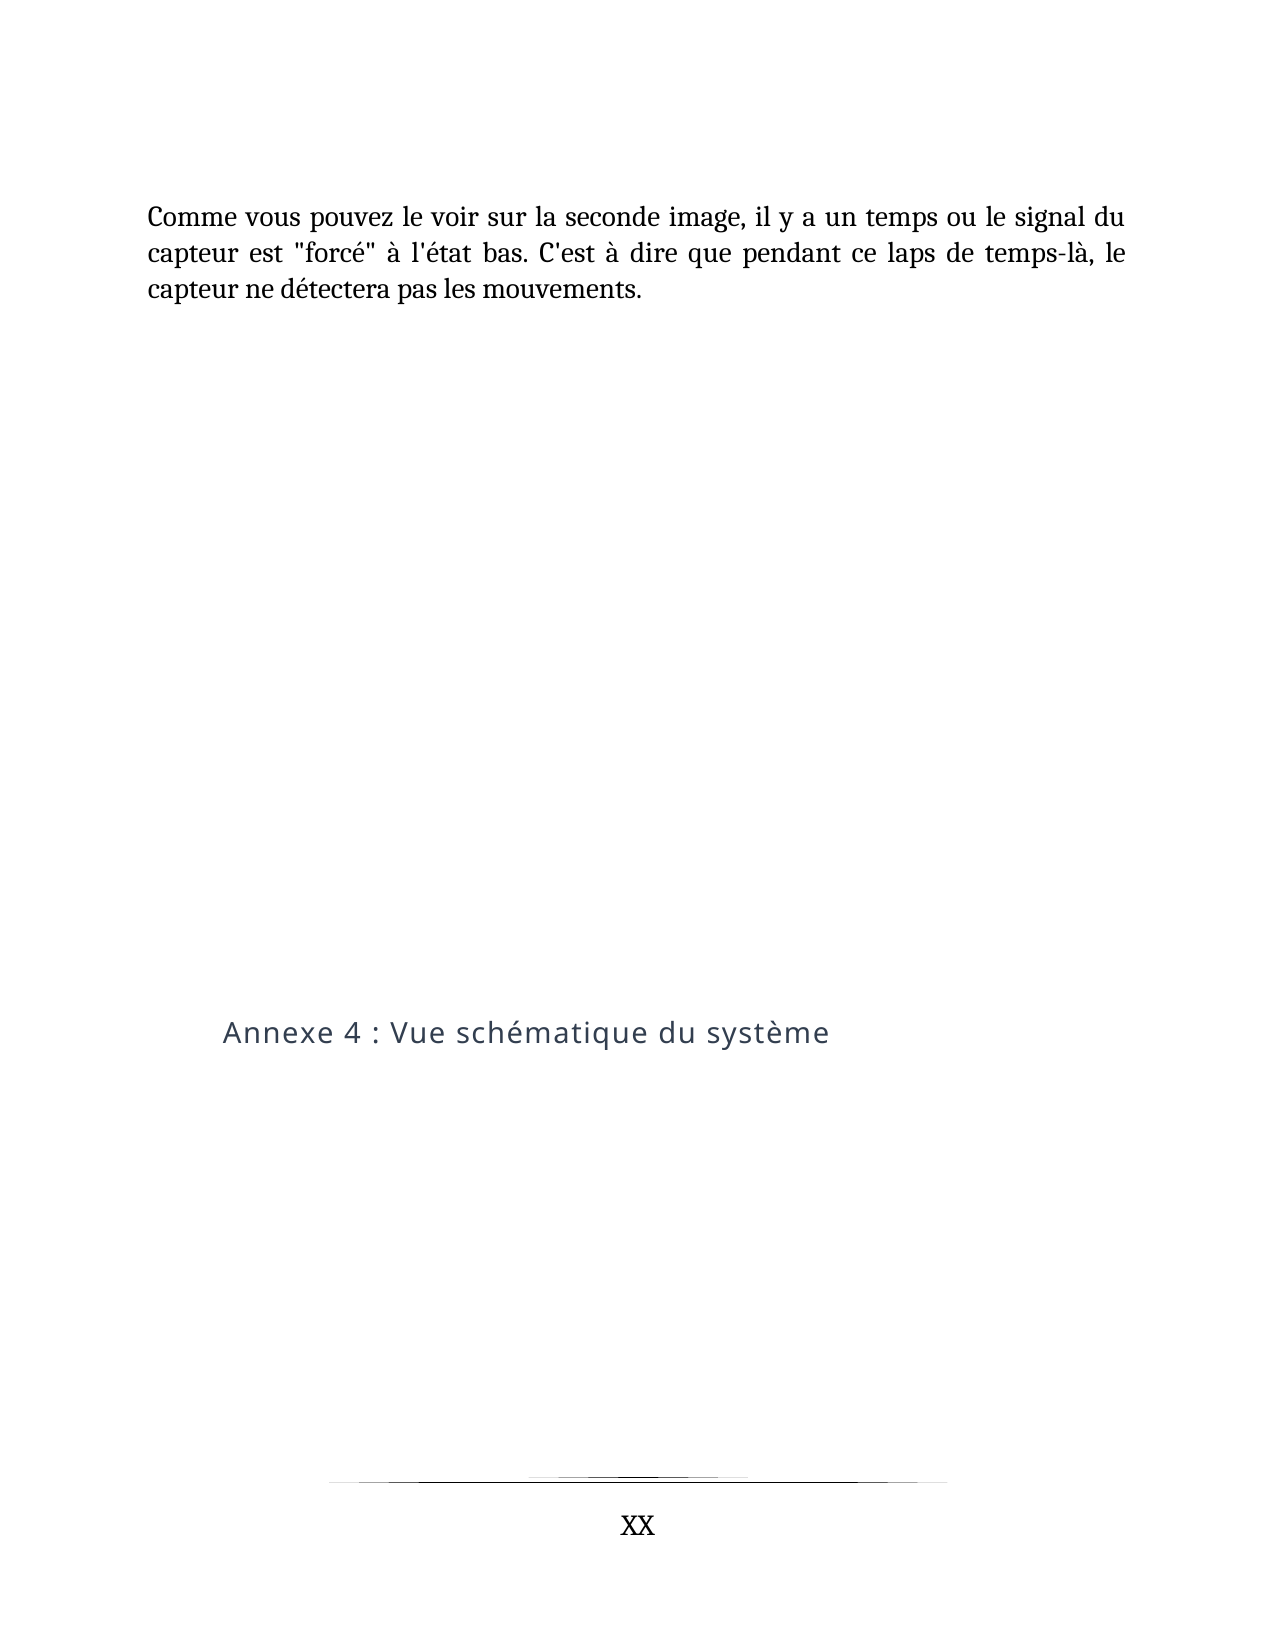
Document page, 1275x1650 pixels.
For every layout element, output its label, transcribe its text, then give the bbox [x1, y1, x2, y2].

subtitle Annexe 4 : Vue schématique du système [148, 1012, 1127, 1052]
text Comme vous pouvez le voir sur la seconde image, il y a un temps ou le signal du capteur est "forcé" à l'état bas. C'est à dire que pendant ce laps de temps-là, le capteur ne détectera pas les mouvements. [148, 200, 1127, 306]
